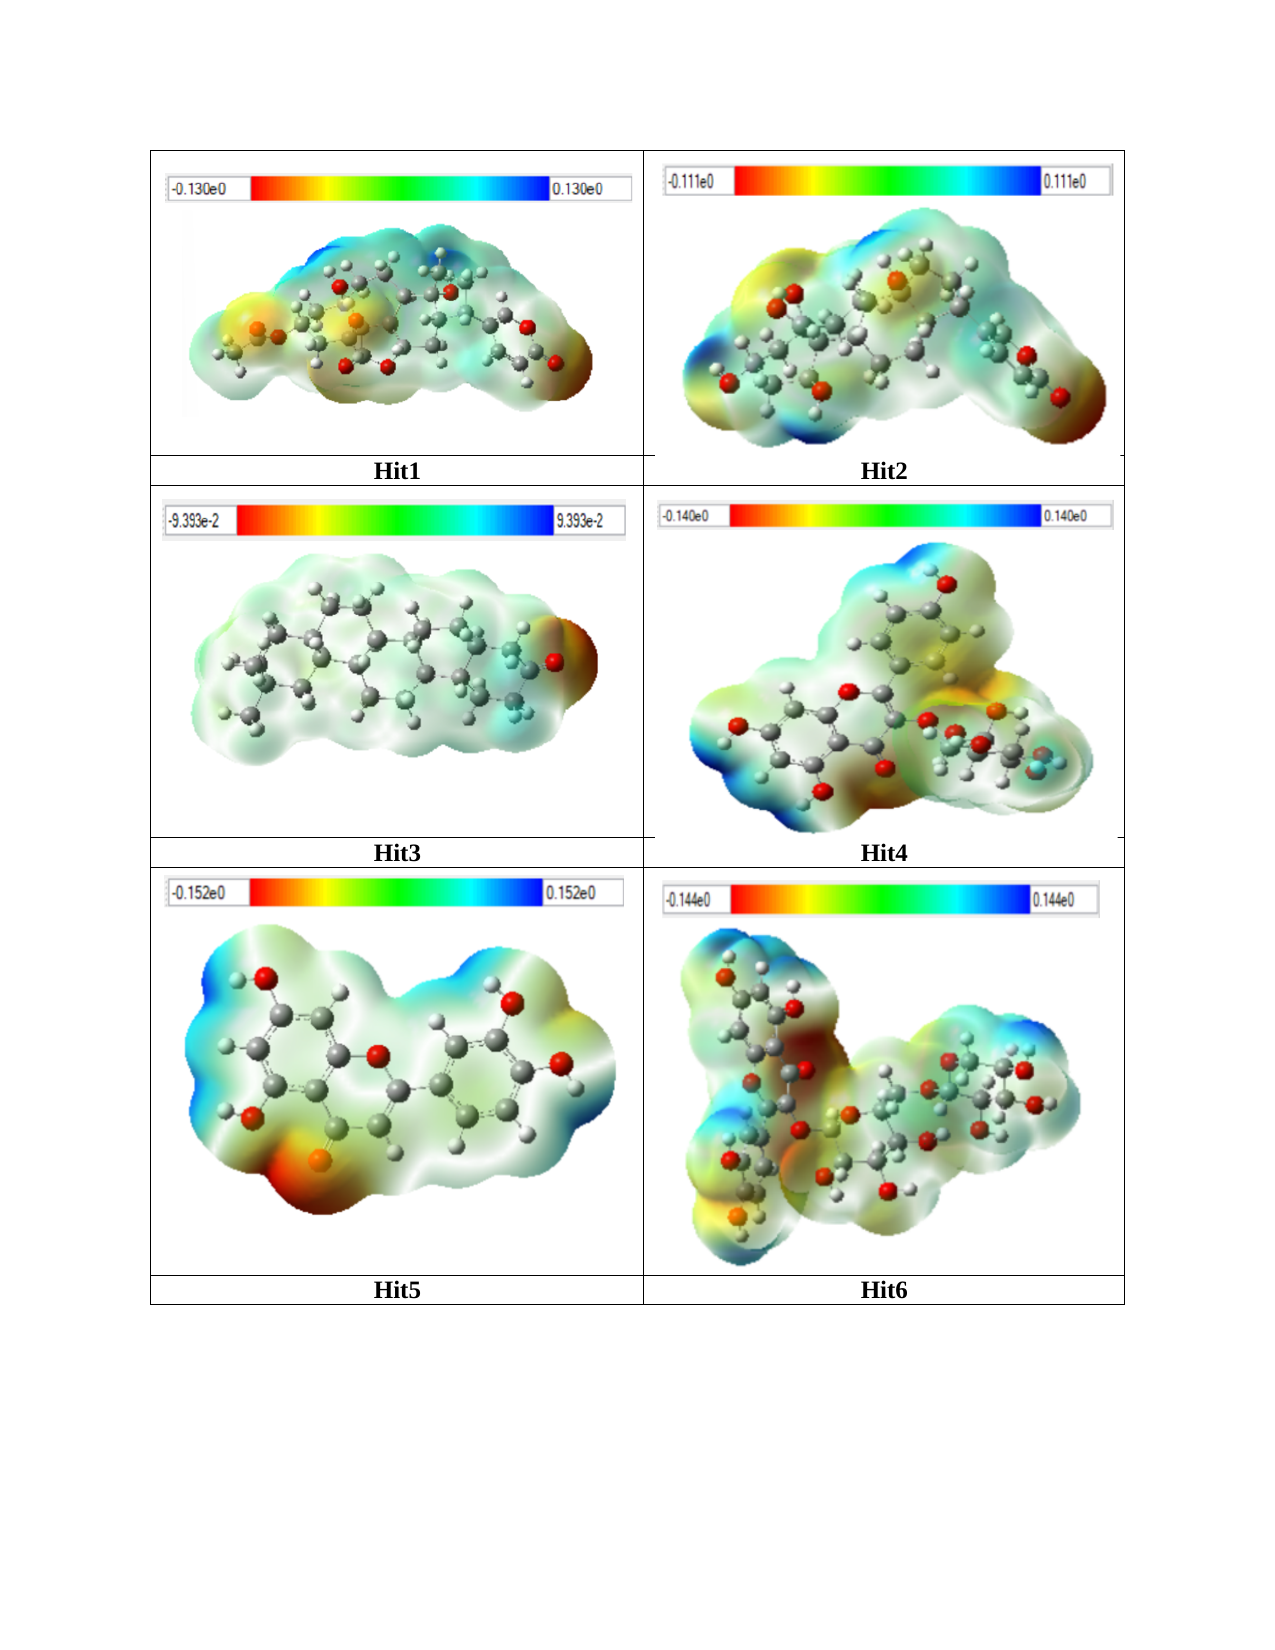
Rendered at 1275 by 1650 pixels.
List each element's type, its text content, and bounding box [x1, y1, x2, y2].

table_cell [151, 868, 643, 1274]
table_header [151, 151, 643, 455]
picture [655, 486, 1118, 838]
table_cell Hit5 [151, 1276, 643, 1304]
table_cell Hit4 [644, 838, 1124, 867]
table_cell [1111, 868, 1124, 1274]
picture [655, 868, 1111, 1275]
table_cell Hit3 [151, 838, 643, 867]
table_cell [151, 486, 643, 837]
picture [161, 151, 633, 417]
table_cell [644, 868, 655, 1274]
table_cell Hit2 [644, 456, 1124, 485]
picture [655, 151, 1121, 456]
table_cell [644, 486, 655, 837]
table_cell [1118, 486, 1124, 837]
table_header [644, 151, 655, 455]
picture [161, 486, 631, 775]
table_cell Hit6 [644, 1276, 1124, 1304]
table_cell Hit1 [151, 456, 643, 485]
picture [161, 868, 631, 1218]
